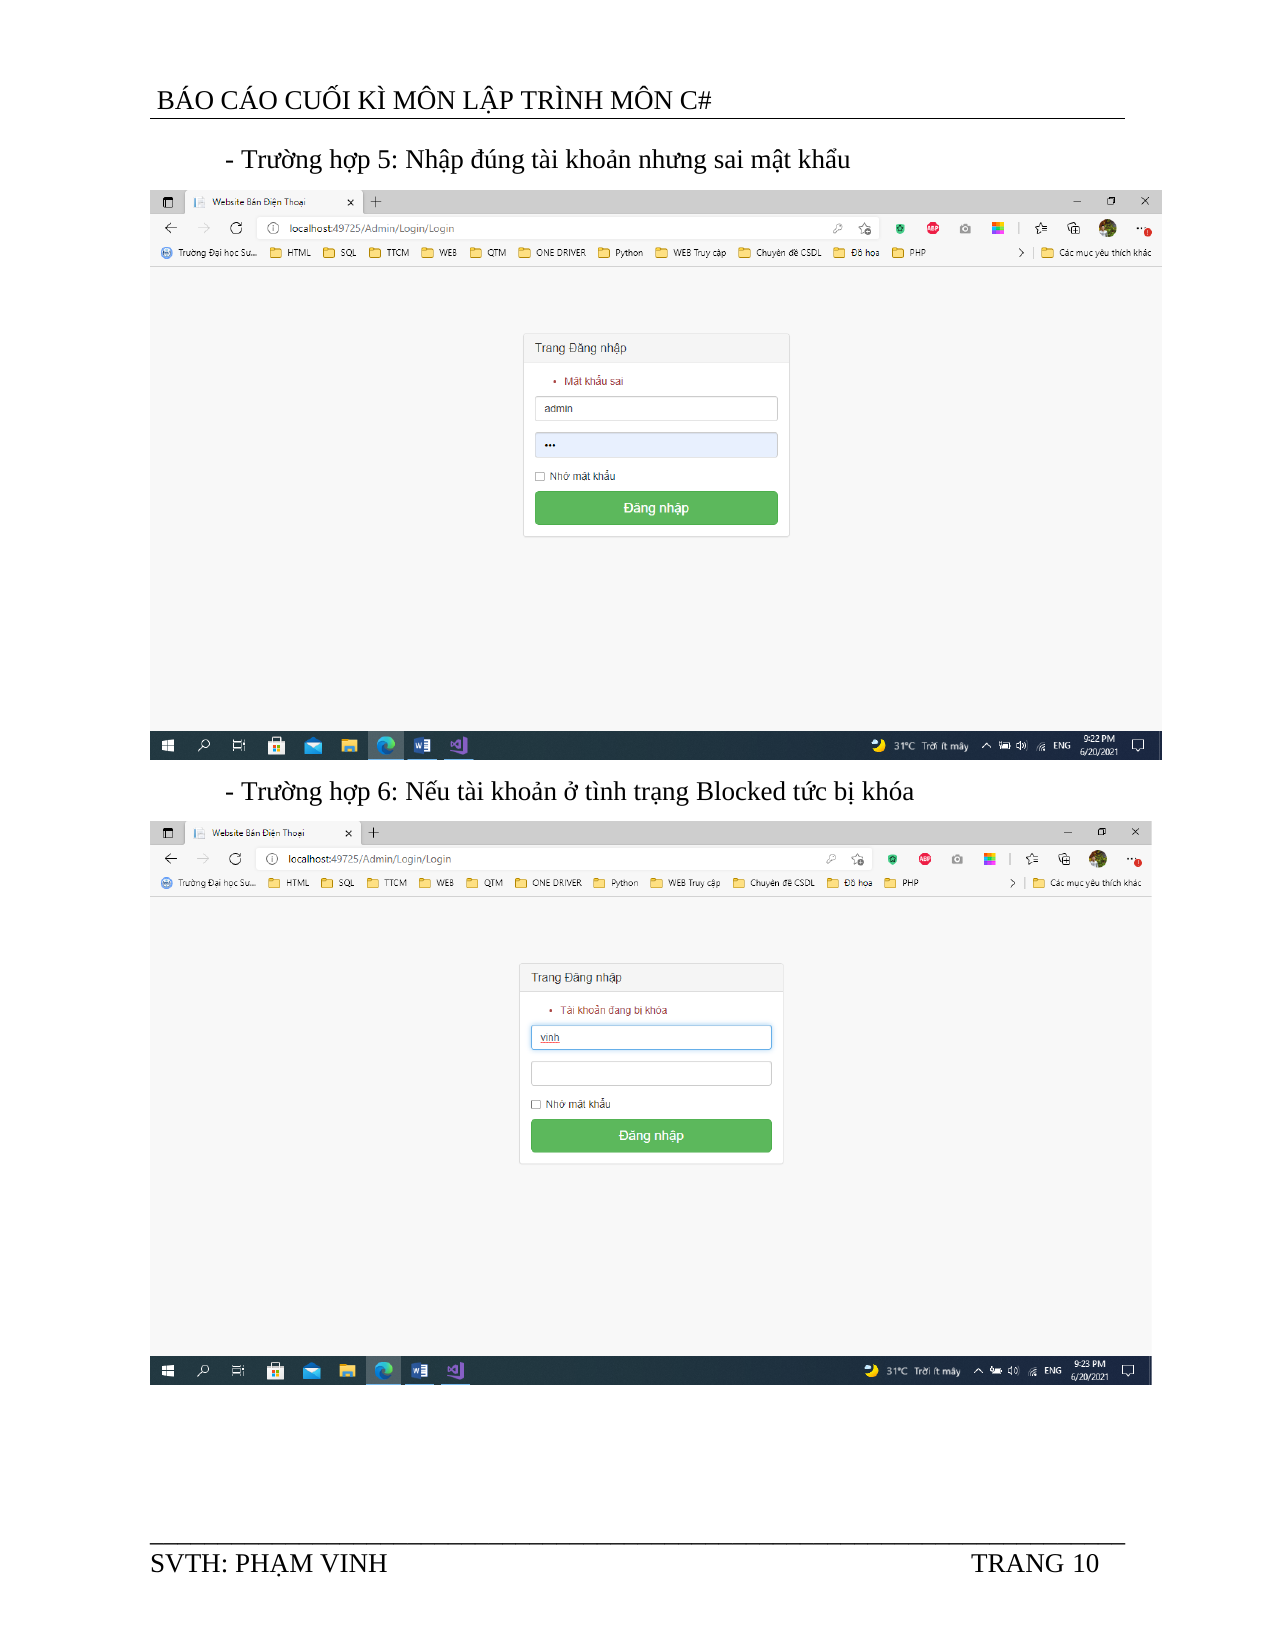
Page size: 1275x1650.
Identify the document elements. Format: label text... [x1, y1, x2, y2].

text - Trường hợp 5: Nhập đúng tài khoản nhưng sai mật khẩu [150, 144, 1125, 175]
text - Trường hợp 6: Nếu tài khoản ở tình trạng Blocked tức bị khóa [150, 775, 1125, 806]
picture [150, 821, 1152, 1385]
picture [150, 190, 1162, 760]
